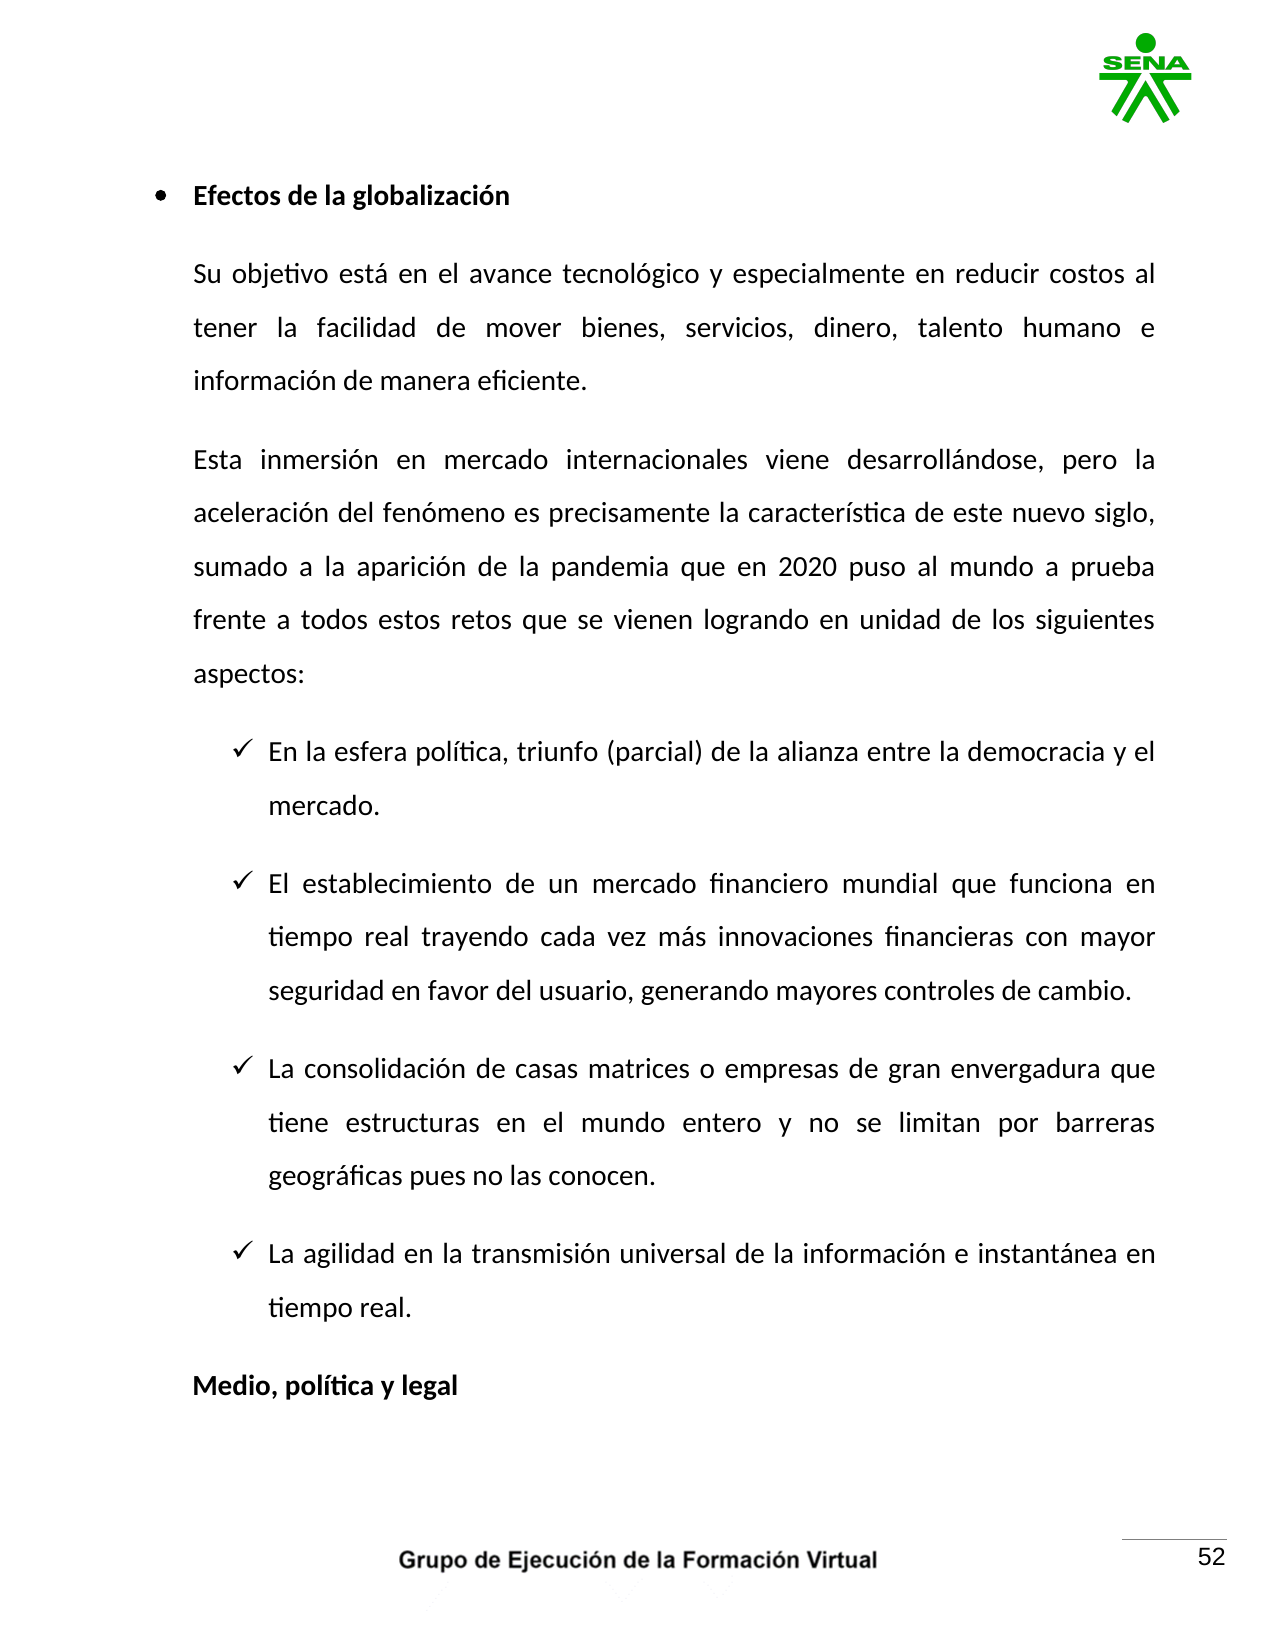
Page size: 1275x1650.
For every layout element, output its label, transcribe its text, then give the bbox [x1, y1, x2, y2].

text Medio, política y legal [118, 1367, 1157, 1403]
list El establecimiento de un mercado financiero mundial que funciona en tiempo real trayendo cada vez más innovaciones financieras con mayor seguridad en favor del usuario, generando mayores controles de cambio. [231, 865, 1157, 1007]
list La agilidad en la transmisión universal de la información e instantánea en tiempo real. [231, 1236, 1157, 1325]
list La consolidación de casas matrices o empresas de gran envergadura que tiene estructuras en el mundo entero y no se limitan por barreras geográficas pues no las conocen. [231, 1050, 1157, 1193]
list Efectos de la globalización [156, 177, 1157, 213]
text Esta inmersión en mercado internacionales viene desarrollándose, pero la aceleración del fenómeno es precisamente la característica de este nuevo siglo, sumado a la aparición de la pandemia que en 2020 puso al mundo a prueba frente a todos estos retos que se vienen logrando en unidad de los siguientes aspectos: [193, 441, 1157, 690]
picture [0, 1500, 1275, 1611]
text Su objetivo está en el avance tecnológico y especialmente en reducir costos al tener la facilidad de mover bienes, servicios, dinero, talento humano e información de manera eficiente. [193, 256, 1157, 398]
picture [1099, 33, 1192, 123]
list En la esfera política, triunfo (parcial) de la alianza entre la democracia y el mercado. [231, 733, 1157, 822]
